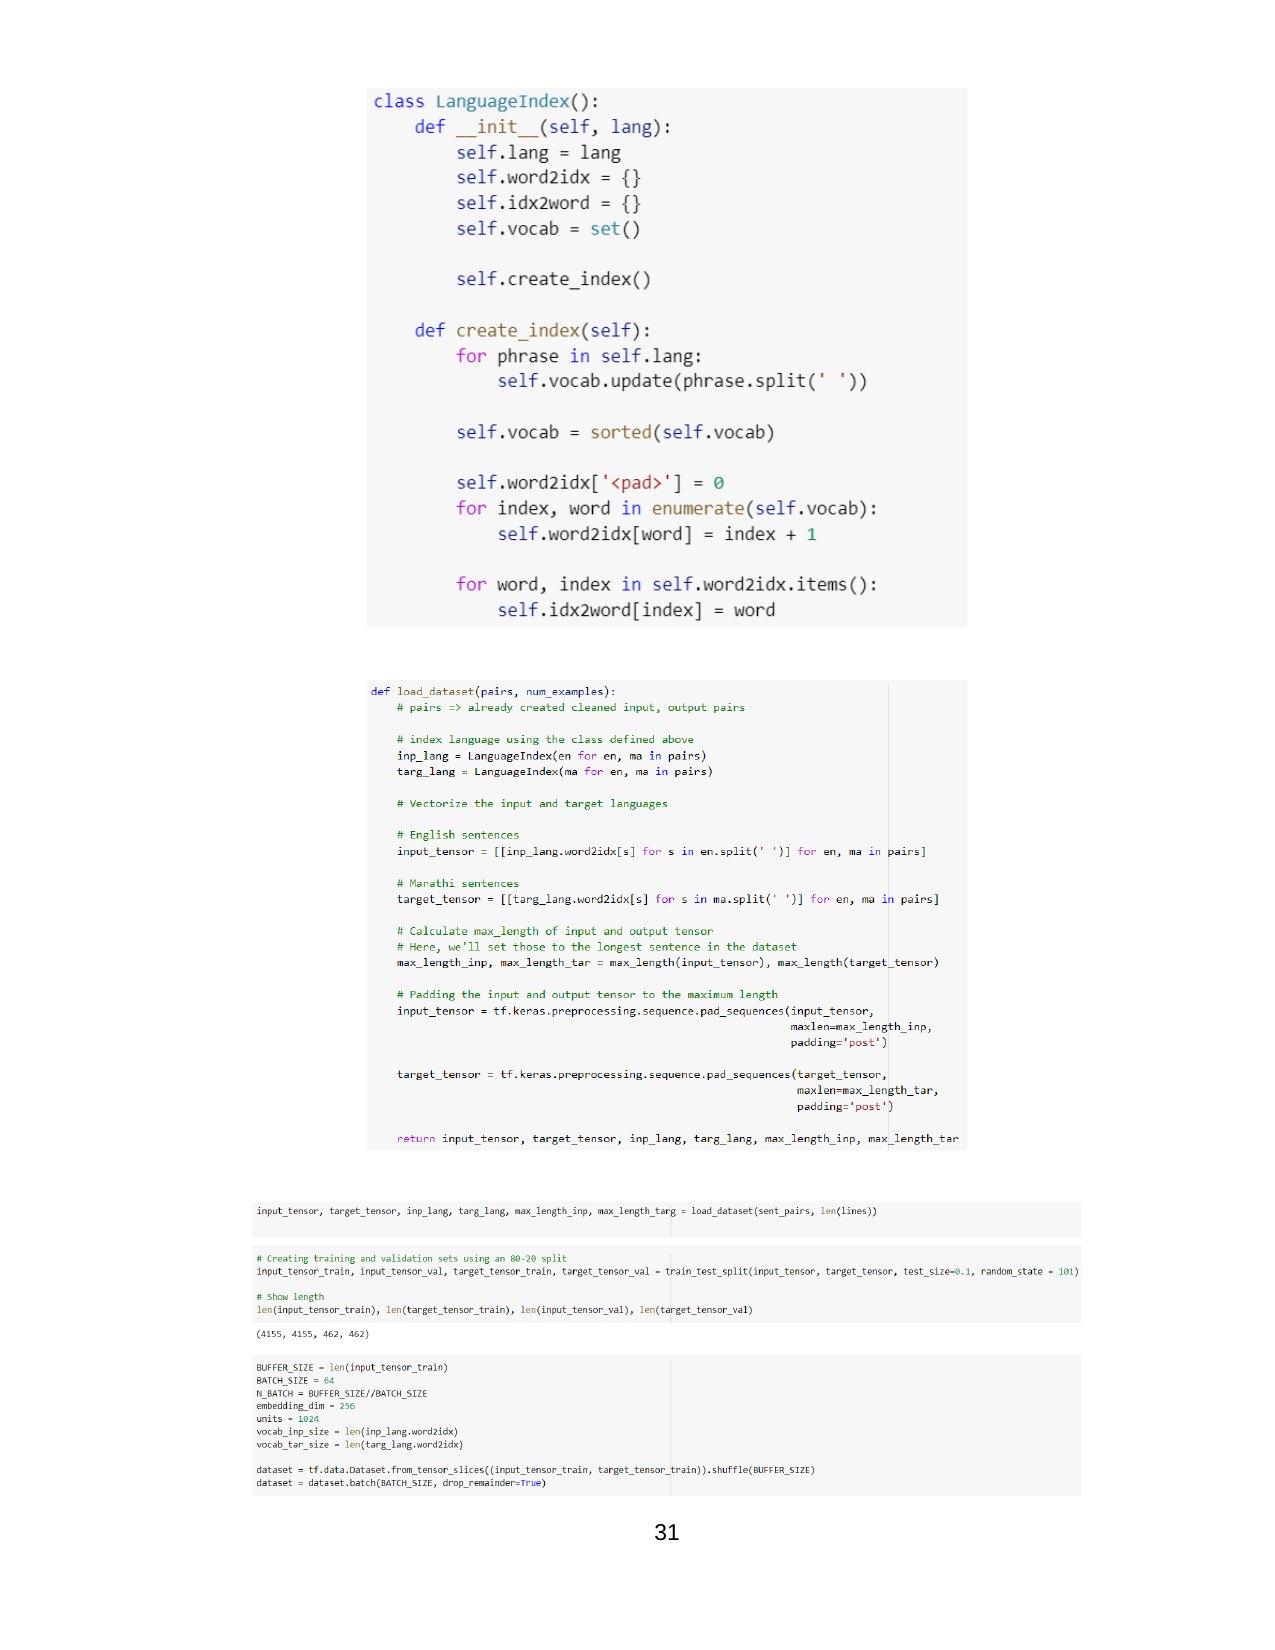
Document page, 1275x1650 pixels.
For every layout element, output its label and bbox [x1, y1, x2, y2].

picture [366, 680, 968, 1150]
picture [366, 88, 968, 628]
picture [251, 1202, 1082, 1497]
